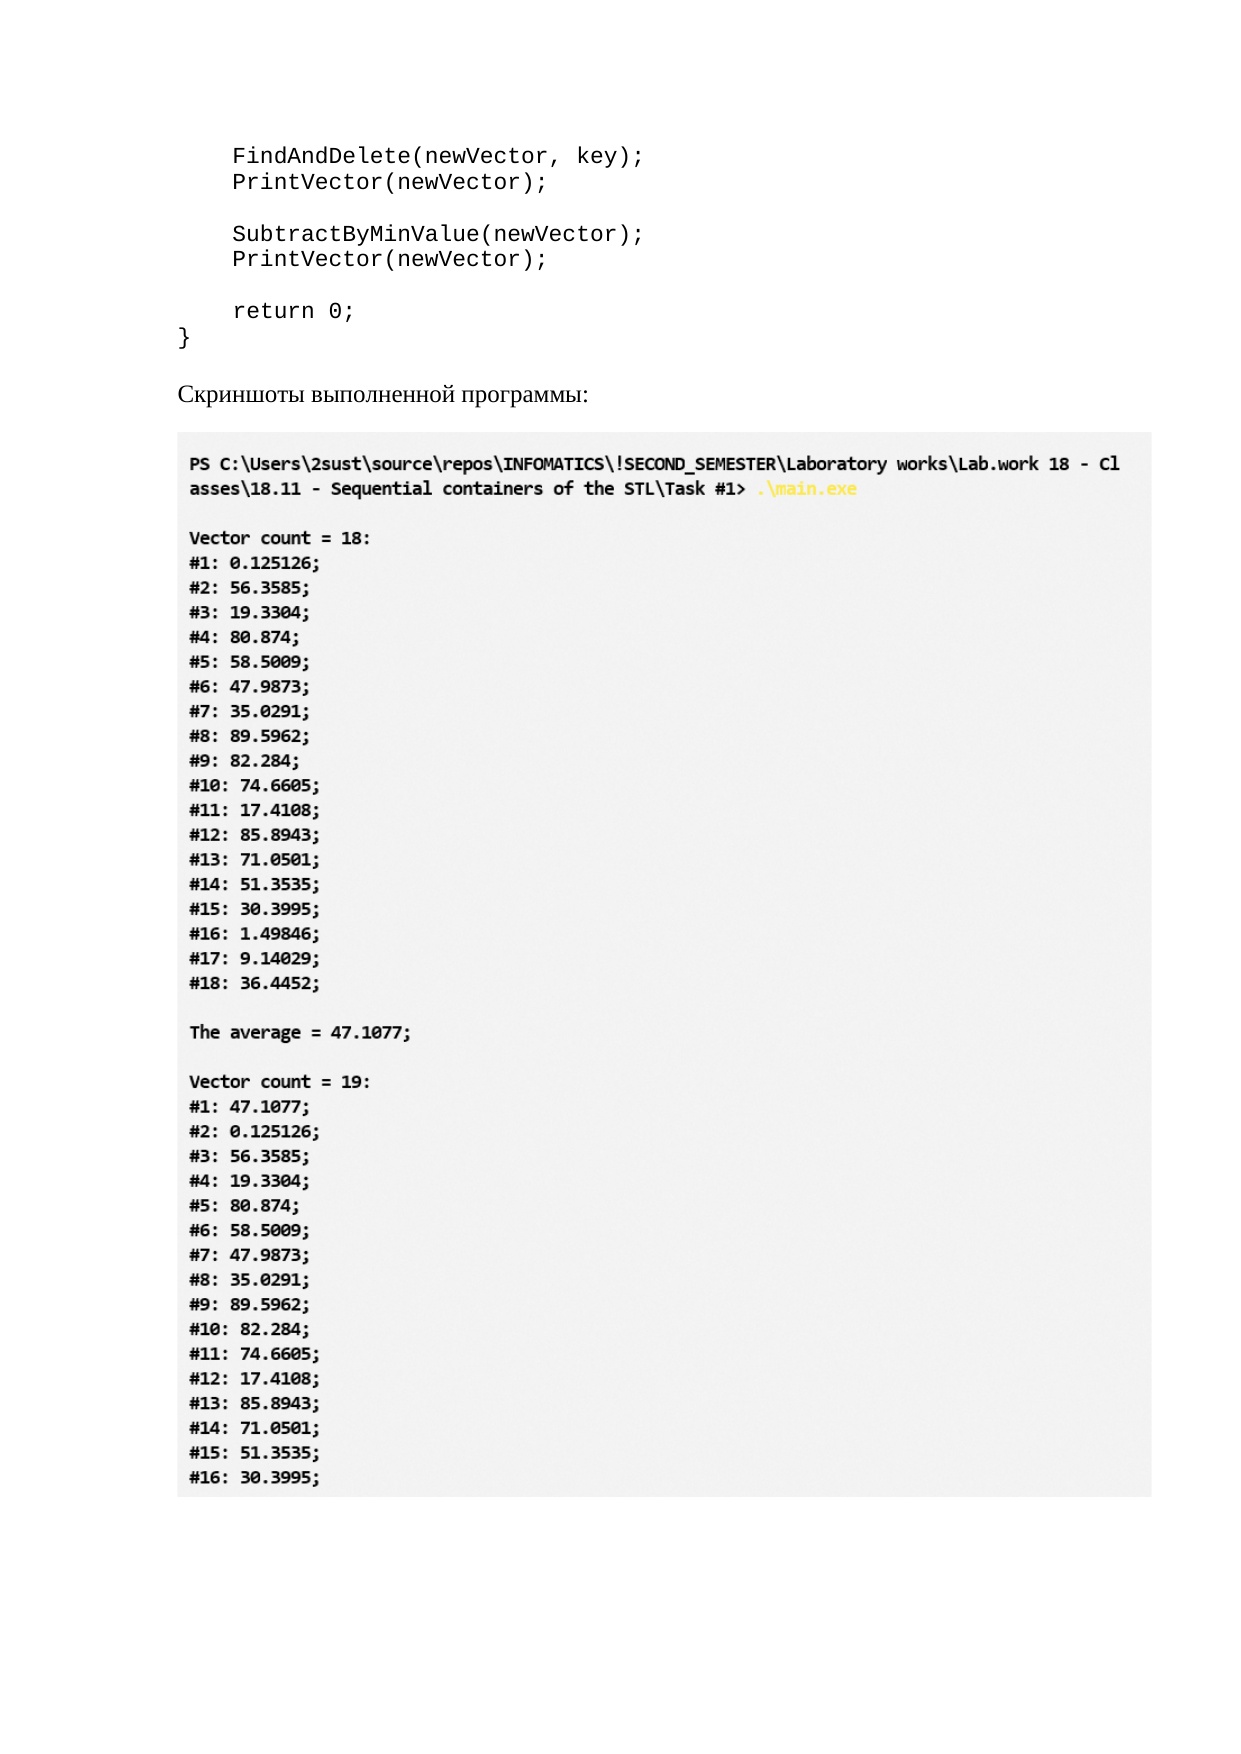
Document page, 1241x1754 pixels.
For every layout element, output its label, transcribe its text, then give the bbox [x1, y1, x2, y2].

text Скриншоты выполненной программы: [177, 379, 1152, 407]
text FindAndDelete(newVector, key); [177, 144, 1152, 170]
text SubtractByMinValue(newVector); [177, 222, 1152, 248]
text PrintVector(newVector); [177, 170, 1152, 196]
text } [177, 326, 1152, 352]
picture [177, 432, 1152, 1497]
text PrintVector(newVector); [177, 248, 1152, 274]
text return 0; [177, 300, 1152, 326]
